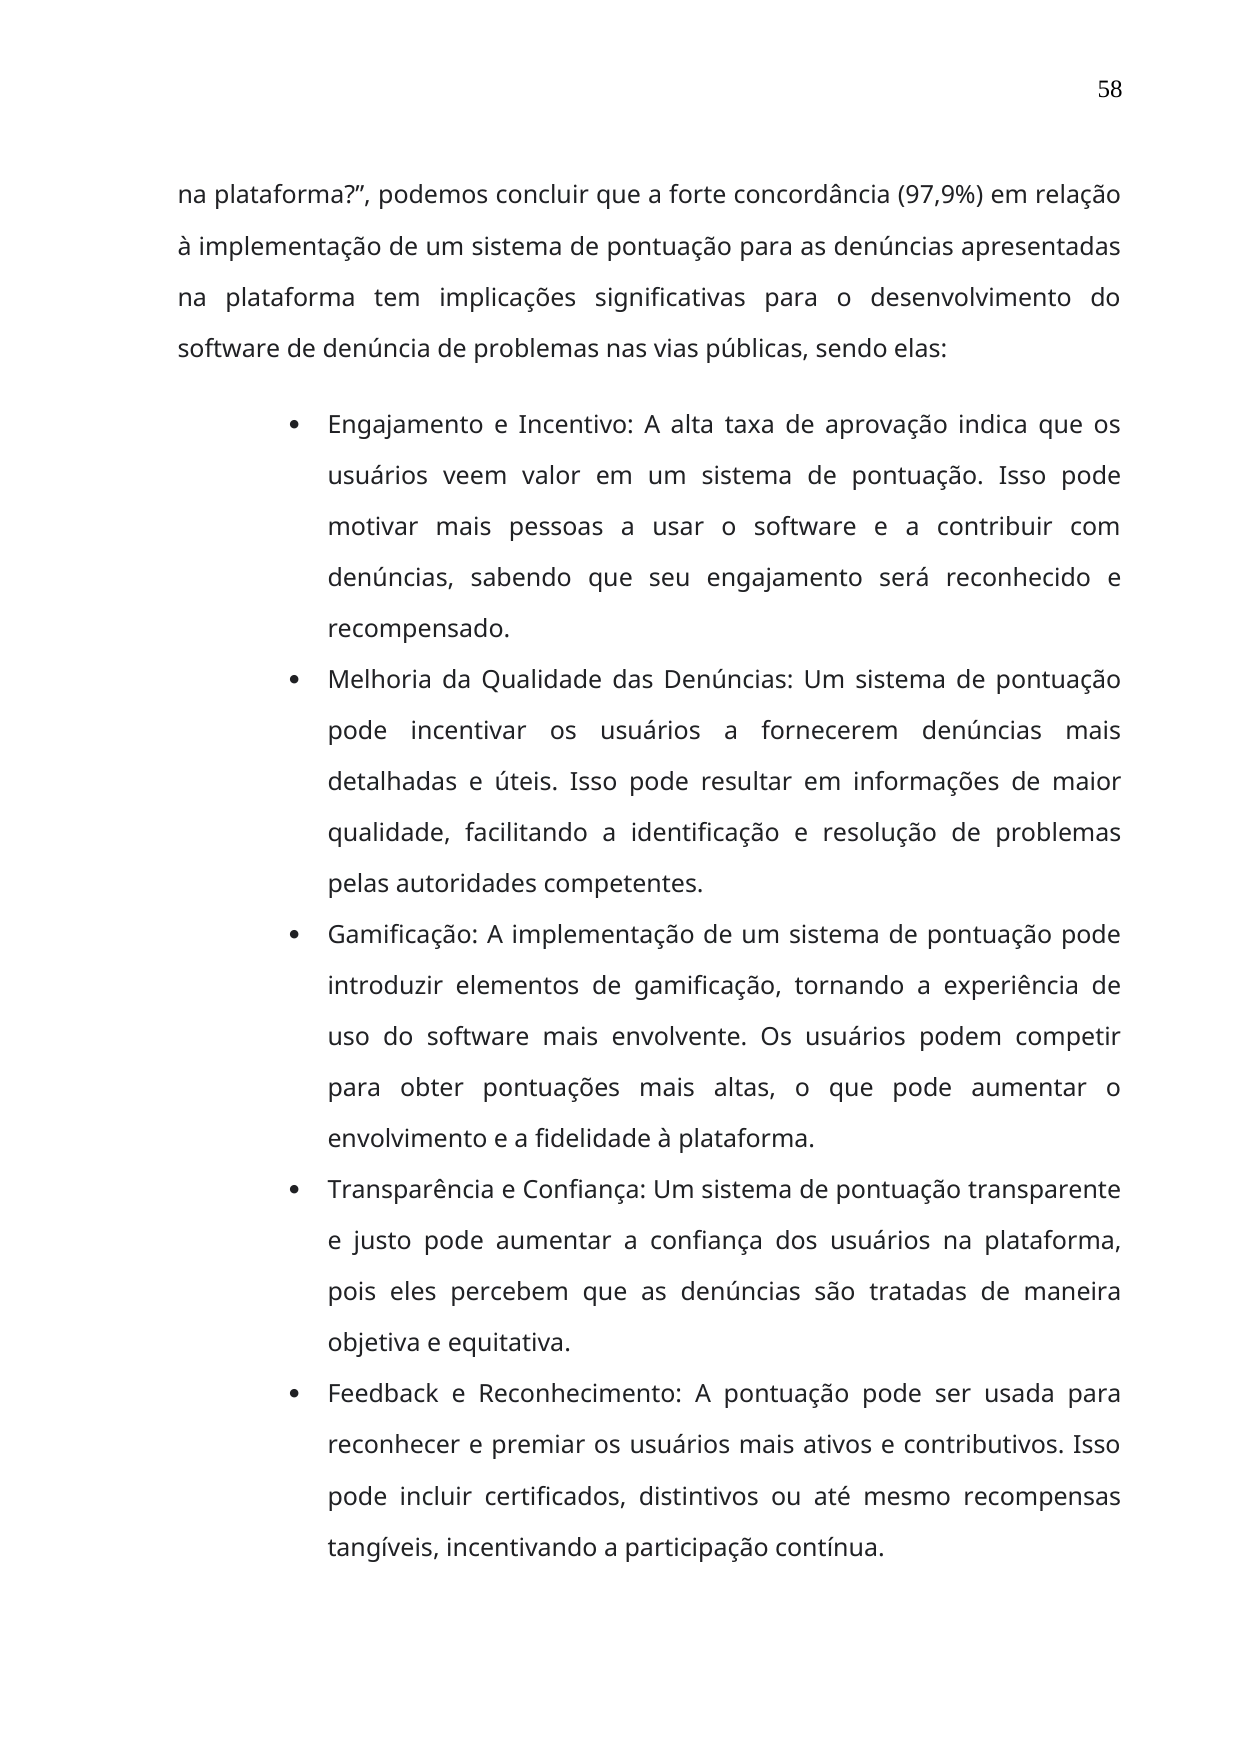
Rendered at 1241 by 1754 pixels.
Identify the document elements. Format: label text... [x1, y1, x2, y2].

list Transparência e Confiança: Um sistema de pontuação transparente e justo pode aumentar a confiança dos usuários na plataforma, pois eles percebem que as denúncias são tratadas de maneira objetiva e equitativa. [290, 1172, 1122, 1359]
list Melhoria da Qualidade das Denúncias: Um sistema de pontuação pode incentivar os usuários a fornecerem denúncias mais detalhadas e úteis. Isso pode resultar em informações de maior qualidade, facilitando a identificação e resolução de problemas pelas autoridades competentes. [290, 662, 1122, 900]
list Gamificação: A implementação de um sistema de pontuação pode introduzir elementos de gamificação, tornando a experiência de uso do software mais envolvente. Os usuários podem competir para obter pontuações mais altas, o que pode aumentar o envolvimento e a fidelidade à plataforma. [290, 917, 1122, 1155]
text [177, 177, 1122, 364]
list Engajamento e Incentivo: A alta taxa de aprovação indica que os usuários veem valor em um sistema de pontuação. Isso pode motivar mais pessoas a usar o software e a contribuir com denúncias, sabendo que seu engajamento será reconhecido e recompensado. [290, 406, 1122, 644]
list Feedback e Reconhecimento: A pontuação pode ser usada para reconhecer e premiar os usuários mais ativos e contributivos. Isso pode incluir certificados, distintivos ou até mesmo recompensas tangíveis, incentivando a participação contínua. [290, 1376, 1122, 1563]
